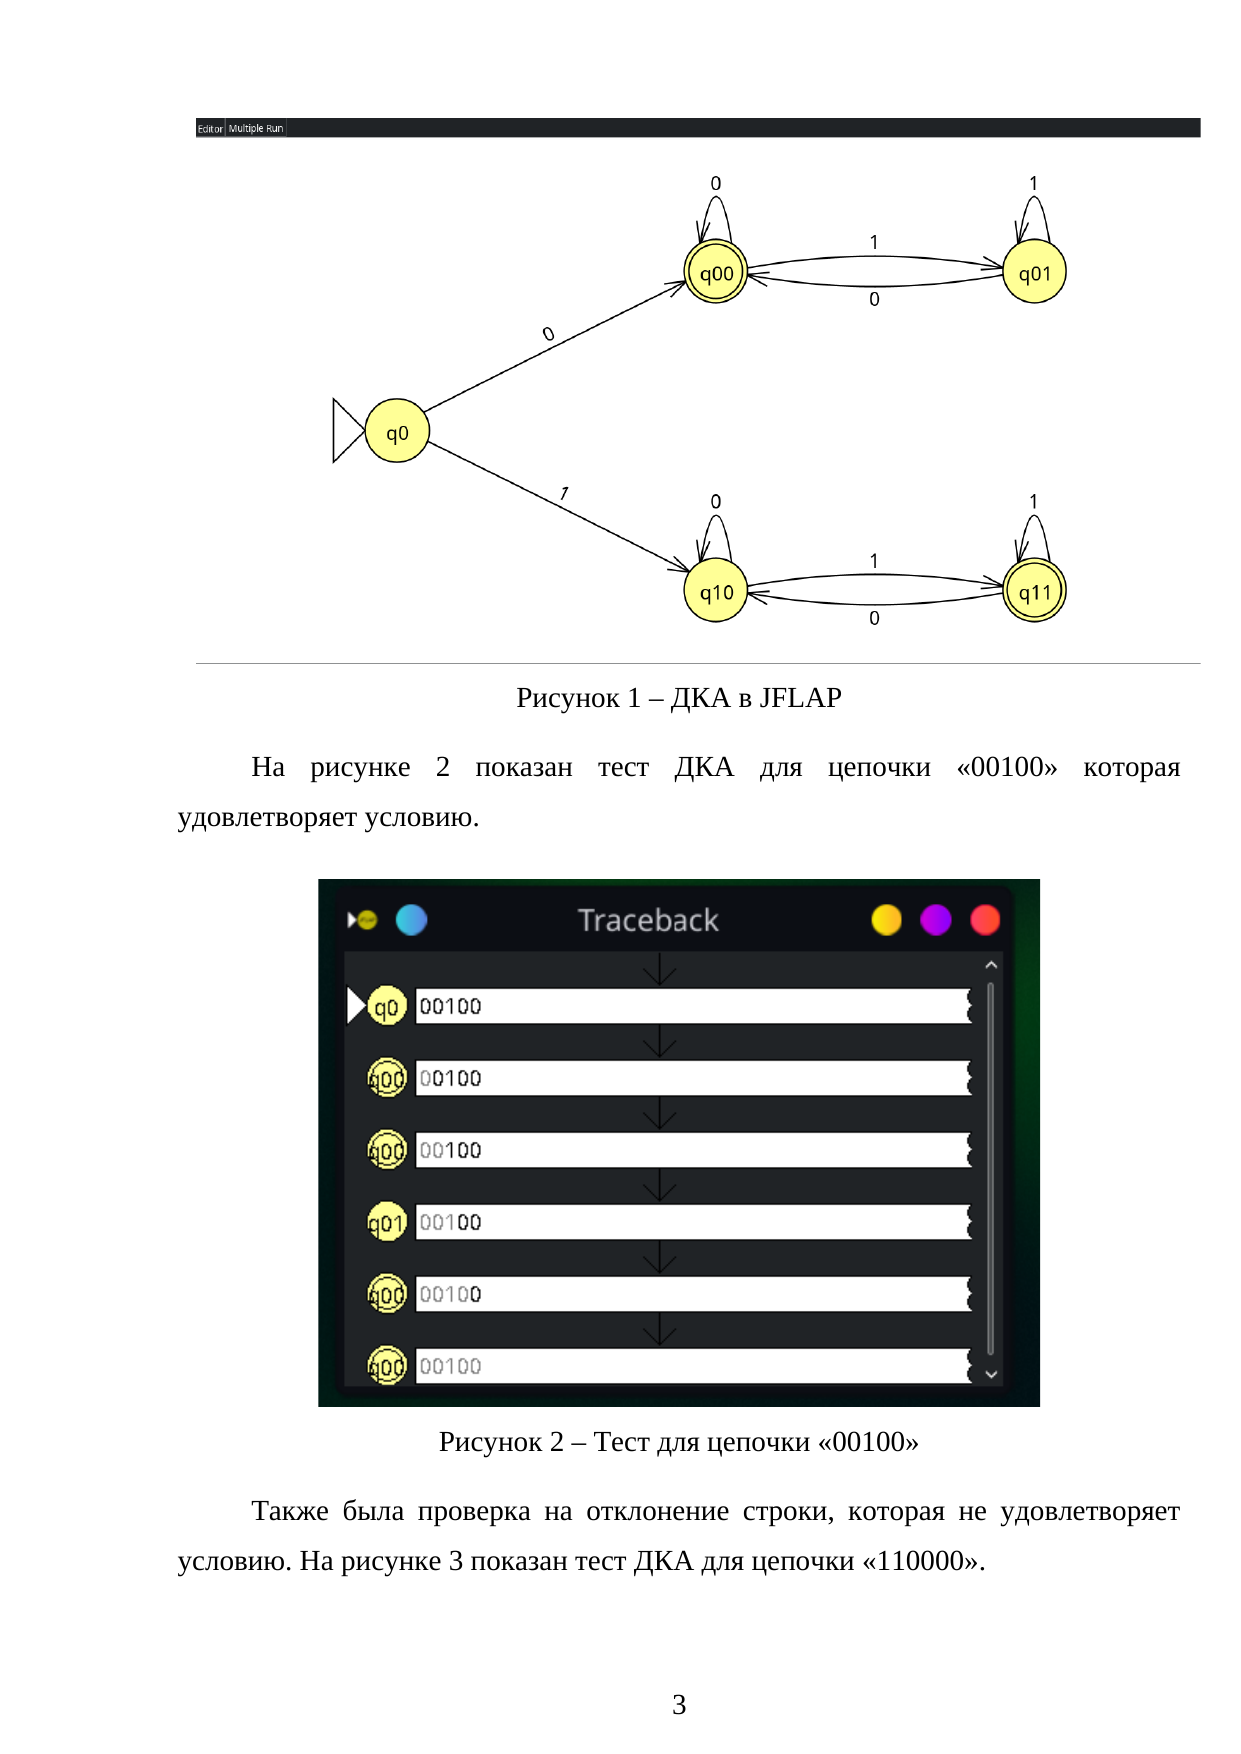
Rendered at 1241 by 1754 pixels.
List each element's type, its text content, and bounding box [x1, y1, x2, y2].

text Также была проверка на отклонение строки, которая не удовлетворяет условию. На рисунке 3 показан тест ДКА для цепочки «110000». [177, 1493, 1181, 1577]
text На рисунке 2 показан тест ДКА для цепочки «00100» которая удовлетворяет условию. [177, 749, 1181, 833]
text Рисунок 1 – ДКА в JFLAP [177, 118, 1181, 714]
text Рисунок 2 – Тест для цепочки «00100» [177, 1424, 1181, 1457]
